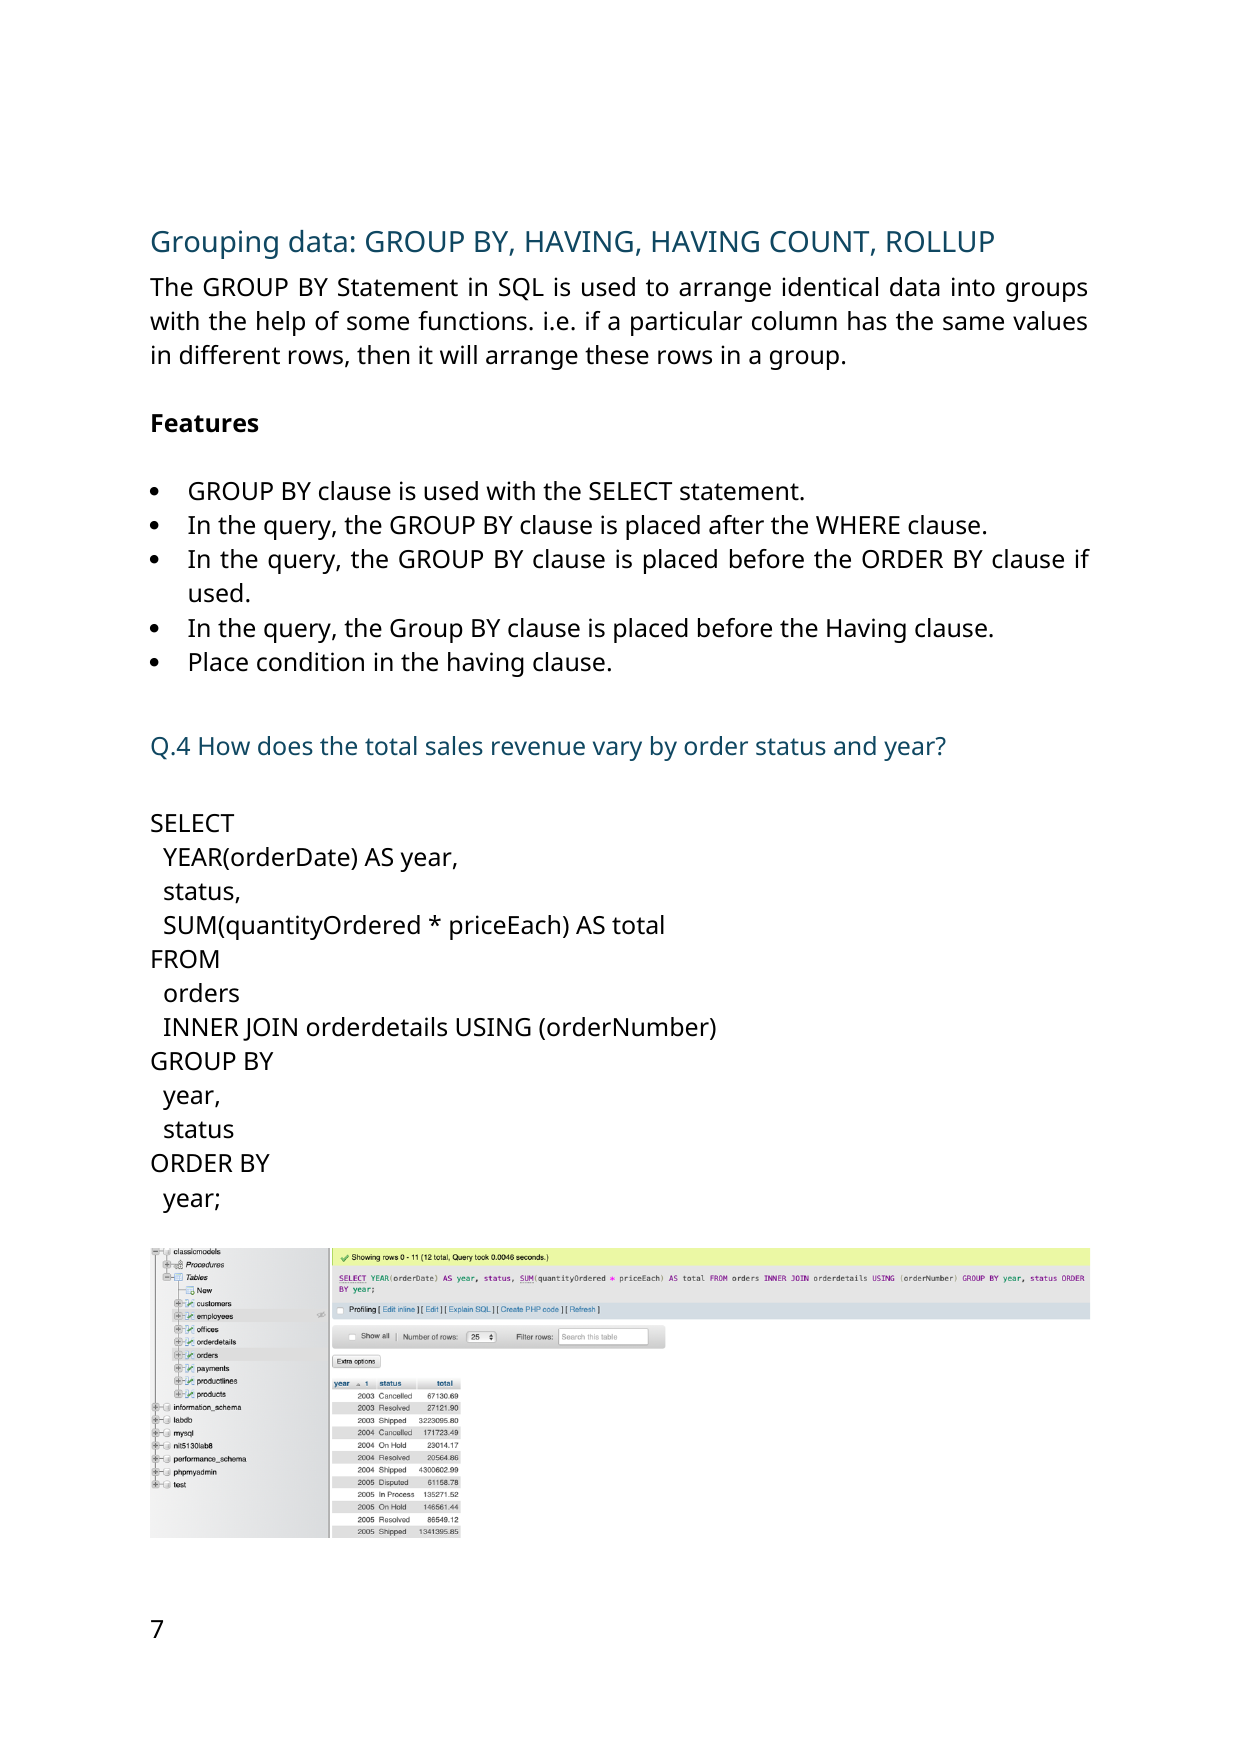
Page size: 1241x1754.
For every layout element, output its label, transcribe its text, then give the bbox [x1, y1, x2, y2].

text GROUP BY [150, 1044, 1090, 1078]
text orders [150, 976, 1090, 1010]
list GROUP BY clause is used with the SELECT statement. [150, 474, 1090, 508]
text FROM [150, 942, 1090, 976]
text The GROUP BY Statement in SQL is used to arrange identical data into groups with the help of some functions. i.e. if a particular column has the same values in different rows, then it will arrange these rows in a group. [150, 269, 1090, 372]
subtitle Q.4 How does the total sales revenue vary by order status and year? [150, 729, 1090, 763]
list In the query, the GROUP BY clause is placed after the WHERE clause. [150, 508, 1090, 542]
text status [150, 1112, 1090, 1146]
subtitle Grouping data: GROUP BY, HAVING, HAVING COUNT, ROLLUP [150, 222, 1090, 261]
text SELECT [150, 806, 1090, 839]
text Features [150, 406, 1090, 440]
text status, [150, 874, 1090, 908]
text YEAR(orderDate) AS year, [150, 839, 1090, 874]
list In the query, the Group BY clause is placed before the Having clause. [150, 610, 1090, 644]
list Place condition in the having clause. [150, 644, 1090, 678]
text year, [150, 1078, 1090, 1112]
text SUM(quantityOrdered * priceEach) AS total [150, 908, 1090, 942]
text INNER JOIN orderdetails USING (orderNumber) [150, 1010, 1090, 1044]
picture [150, 1248, 1091, 1538]
list In the query, the GROUP BY clause is placed before the ORDER BY clause if used. [150, 542, 1090, 610]
text ORDER BY [150, 1146, 1090, 1180]
text year; [150, 1180, 1090, 1214]
